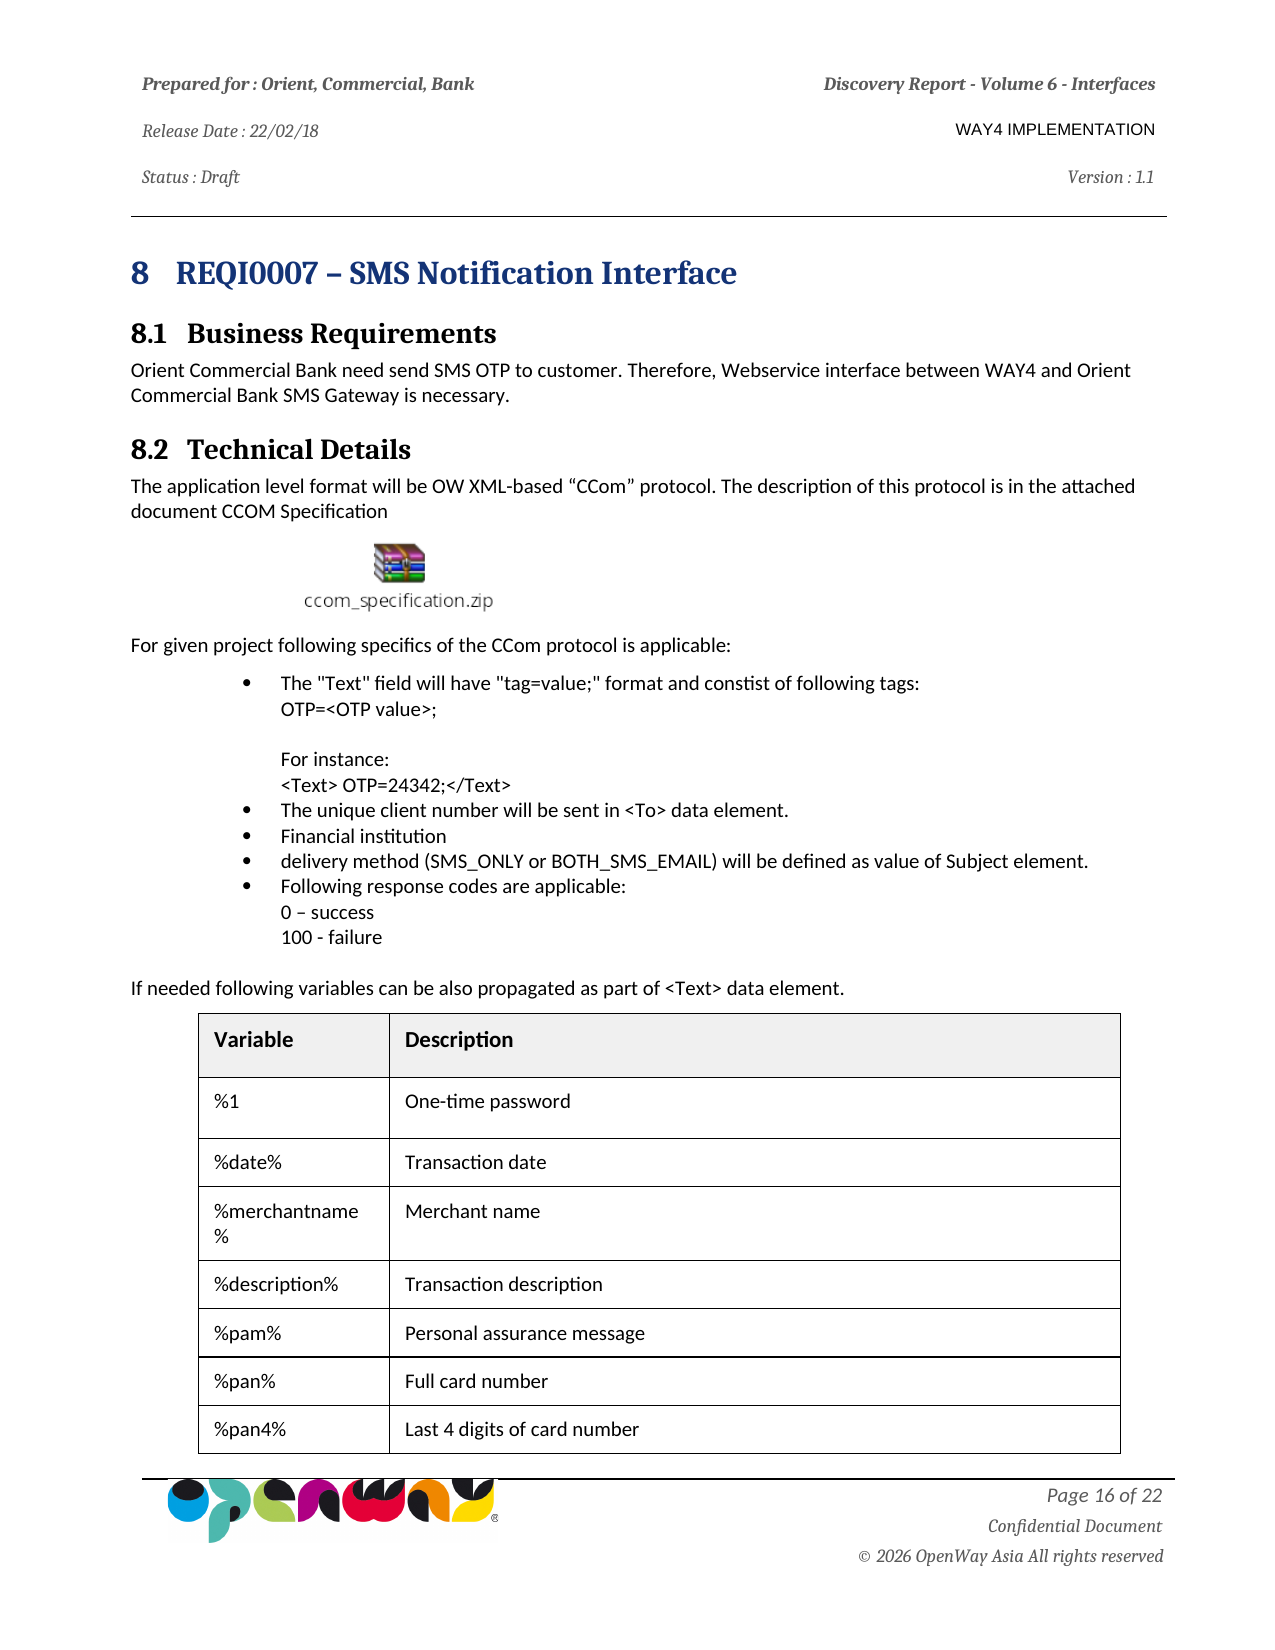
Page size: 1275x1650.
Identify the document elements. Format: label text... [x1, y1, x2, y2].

table_cell %pan4% [199, 1406, 389, 1453]
list OTP=<OTP value>; [206, 696, 1167, 721]
list The unique client number will be sent in <To> data element. [243, 797, 1167, 823]
list <Text> OTP=24342;</Text> [281, 772, 1167, 797]
subtitle REQI0007 – SMS Notification Interface [131, 254, 1167, 292]
list Financial institution [243, 823, 1167, 848]
list The "Text" field will have "tag=value;" format and constist of following tags: [243, 670, 1167, 696]
table_cell Transaction date [390, 1139, 1120, 1186]
table_cell Full card number [390, 1358, 1120, 1405]
table_cell %date% [199, 1139, 389, 1186]
list Following response codes are applicable: [243, 874, 1167, 899]
subtitle Technical Details [131, 433, 1167, 467]
text Orient Commercial Bank need send SMS OTP to customer. Therefore, Webservice interface between WAY4 and Orient Commercial Bank SMS Gateway is necessary. [131, 357, 1167, 408]
list If needed following variables can be also propagated as part of <Text> data element. [131, 975, 1167, 1001]
list delivery method (SMS_ONLY or BOTH_SMS_EMAIL) will be defined as value of Subject element. [243, 848, 1167, 874]
table_cell %pam% [199, 1309, 389, 1356]
table_cell %description% [199, 1261, 389, 1308]
text The application level format will be OW XML-based “CCom” protocol. The description of this protocol is in the attached document CCOM Specification [131, 473, 1167, 524]
subtitle Business Requirements [131, 317, 1167, 351]
list For instance: [206, 747, 1167, 772]
table_cell One-time password [390, 1078, 1120, 1138]
table_header Description [390, 1014, 1120, 1077]
list 0 – success [281, 899, 1167, 924]
table_header Variable [199, 1014, 389, 1077]
table_cell Transaction description [390, 1261, 1120, 1308]
list 100 - failure [281, 924, 1167, 950]
text For given project following specifics of the CCom protocol is applicable: [131, 632, 1167, 658]
table_cell %1 [199, 1078, 389, 1138]
picture [167, 1479, 499, 1543]
table_cell Merchant name [390, 1187, 1120, 1260]
table_cell %pan% [199, 1358, 389, 1405]
table_cell %merchantname% [199, 1187, 389, 1260]
table_cell Personal assurance message [390, 1309, 1120, 1356]
table_cell Last 4 digits of card number [390, 1406, 1120, 1453]
